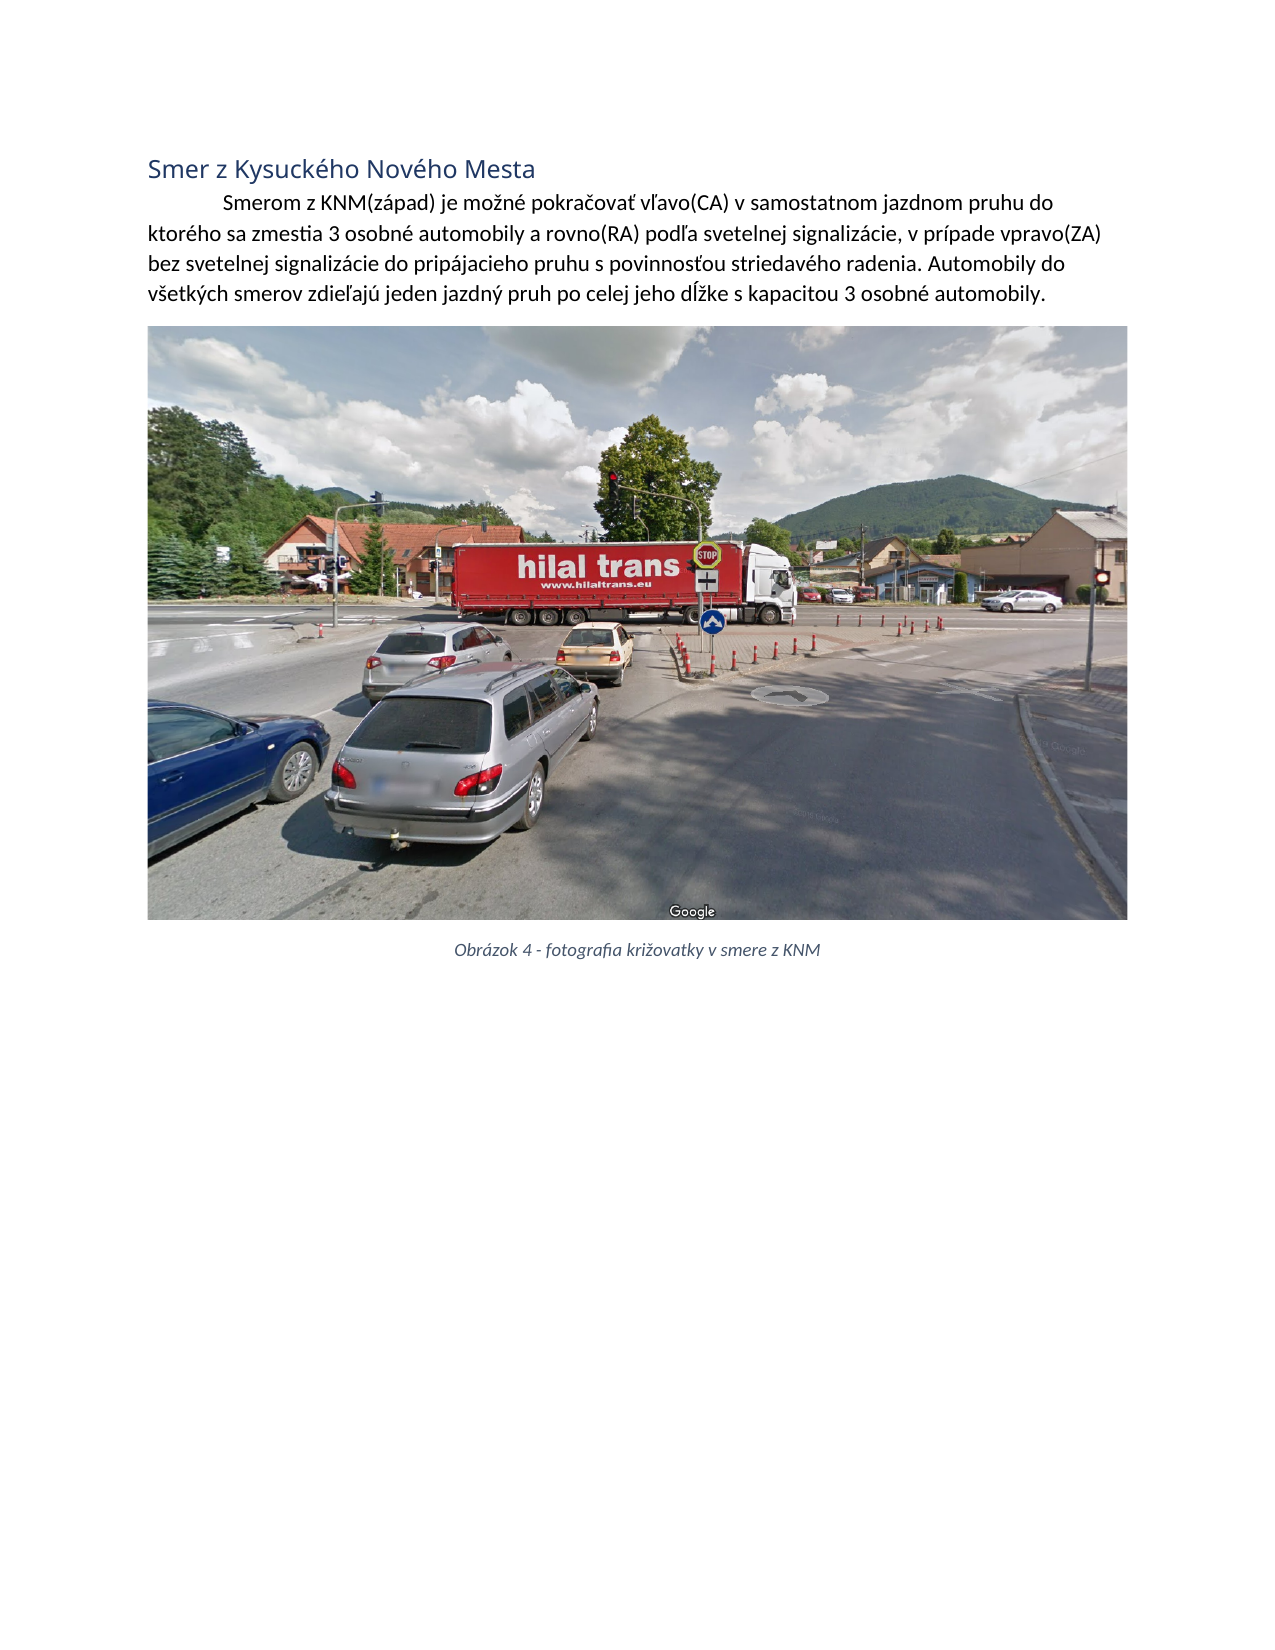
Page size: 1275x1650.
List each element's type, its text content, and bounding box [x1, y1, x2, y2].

picture [147, 326, 1128, 920]
text Obrázok 4 - fotografia križovatky v smere z KNM [148, 938, 1127, 961]
text Smerom z KNM(západ) je možné pokračovať vľavo(CA) v samostatnom jazdnom pruhu do ktorého sa zmestia 3 osobné automobily a rovno(RA) podľa svetelnej signalizácie, v prípade vpravo(ZA) bez svetelnej signalizácie do pripájacieho pruhu s povinnosťou striedavého radenia. Automobily do všetkých smerov zdieľajú jeden jazdný pruh po celej jeho dĺžke s kapacitou 3 osobné automobily. [148, 188, 1127, 307]
subtitle Smer z Kysuckého Nového Mesta [148, 152, 1127, 186]
